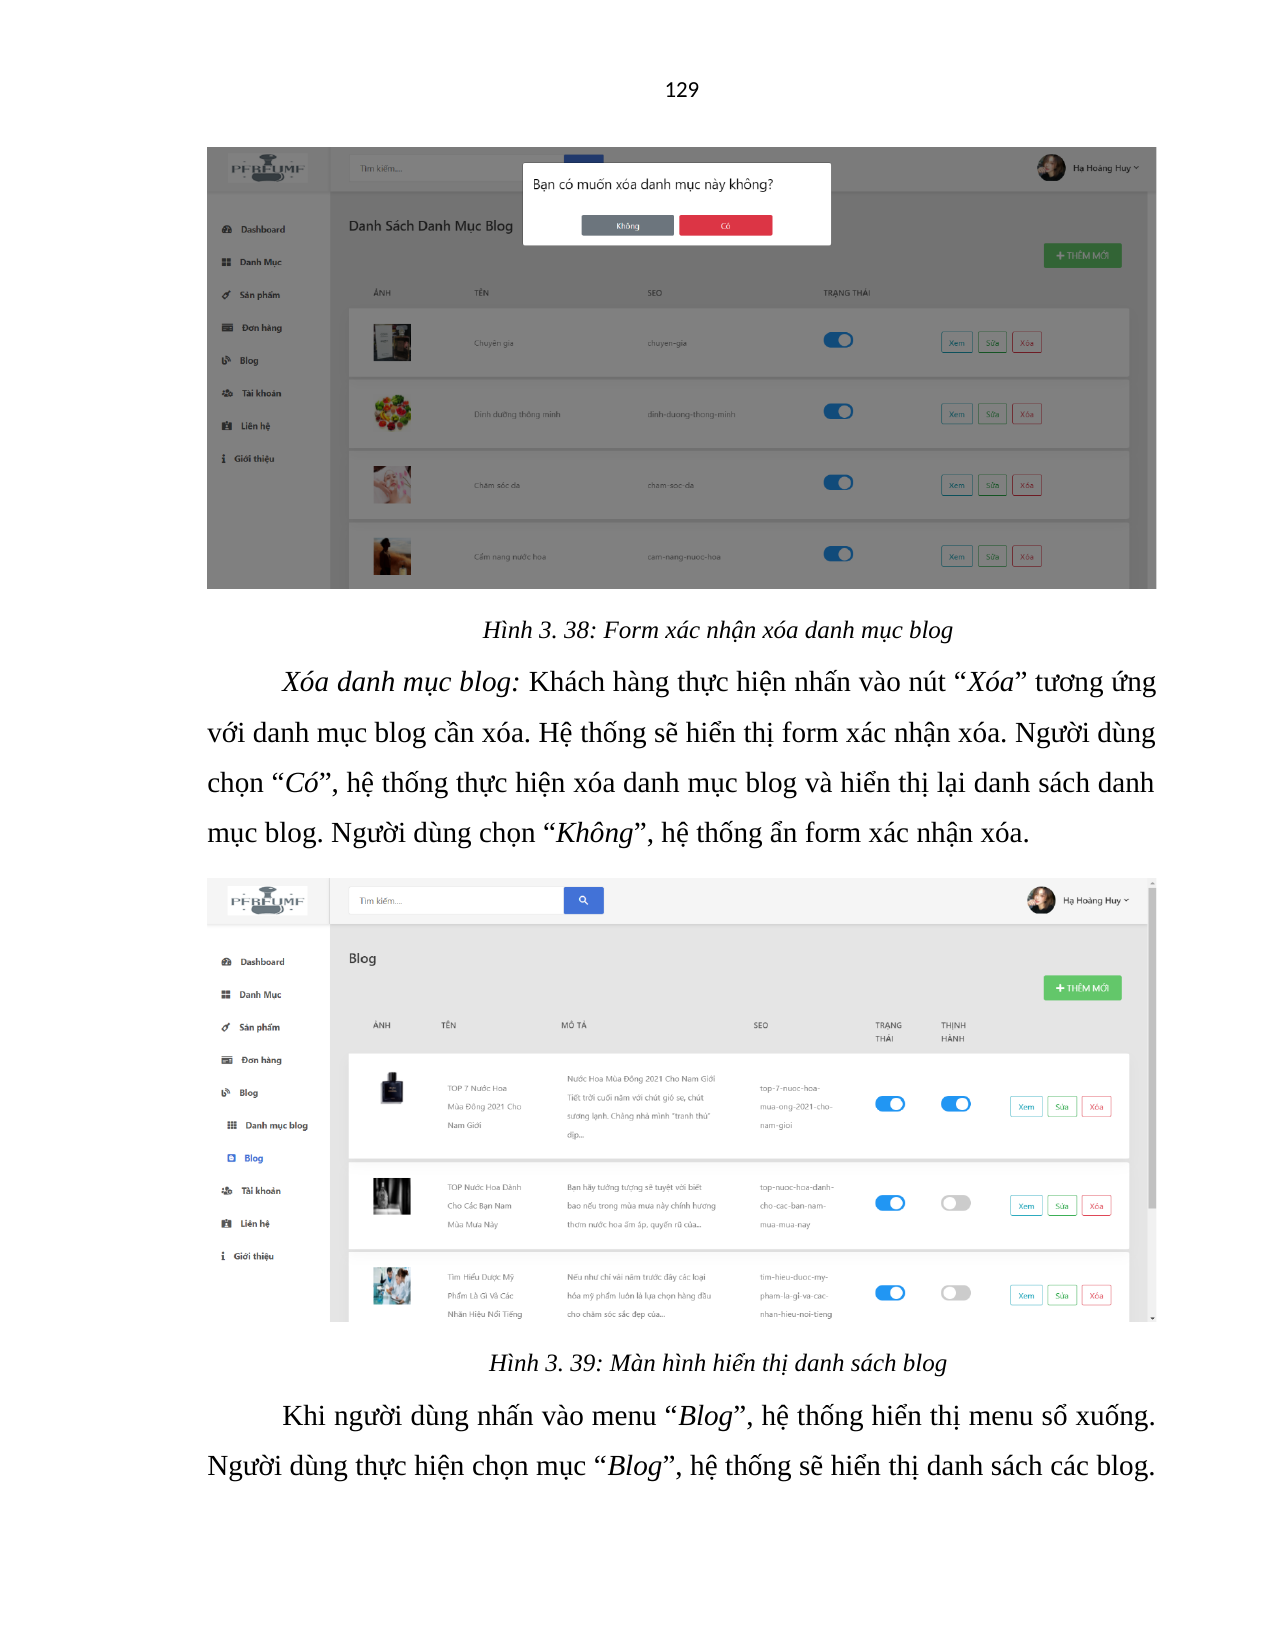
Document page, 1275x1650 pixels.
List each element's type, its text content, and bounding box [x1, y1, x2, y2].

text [207, 1398, 1156, 1482]
text Hình 3. 39: Màn hình hiển thị danh sách blog [207, 1348, 1156, 1377]
text Xóa danh mục blog: Khách hàng thực hiện nhấn vào nút “Xóa” tương ứng với danh mục blog cần xóa. Hệ thống sẽ hiển thị form xác nhận xóa. Người dùng chọn “Có”, hệ thống thực hiện xóa danh mục blog và hiển thị lại danh sách danh mục blog. Người dùng chọn “Không”, hệ thống ẩn form xác nhận xóa. [207, 664, 1156, 849]
picture [207, 147, 1157, 589]
picture [207, 878, 1157, 1322]
text Hình 3. 38: Form xác nhận xóa danh mục blog [207, 615, 1156, 644]
